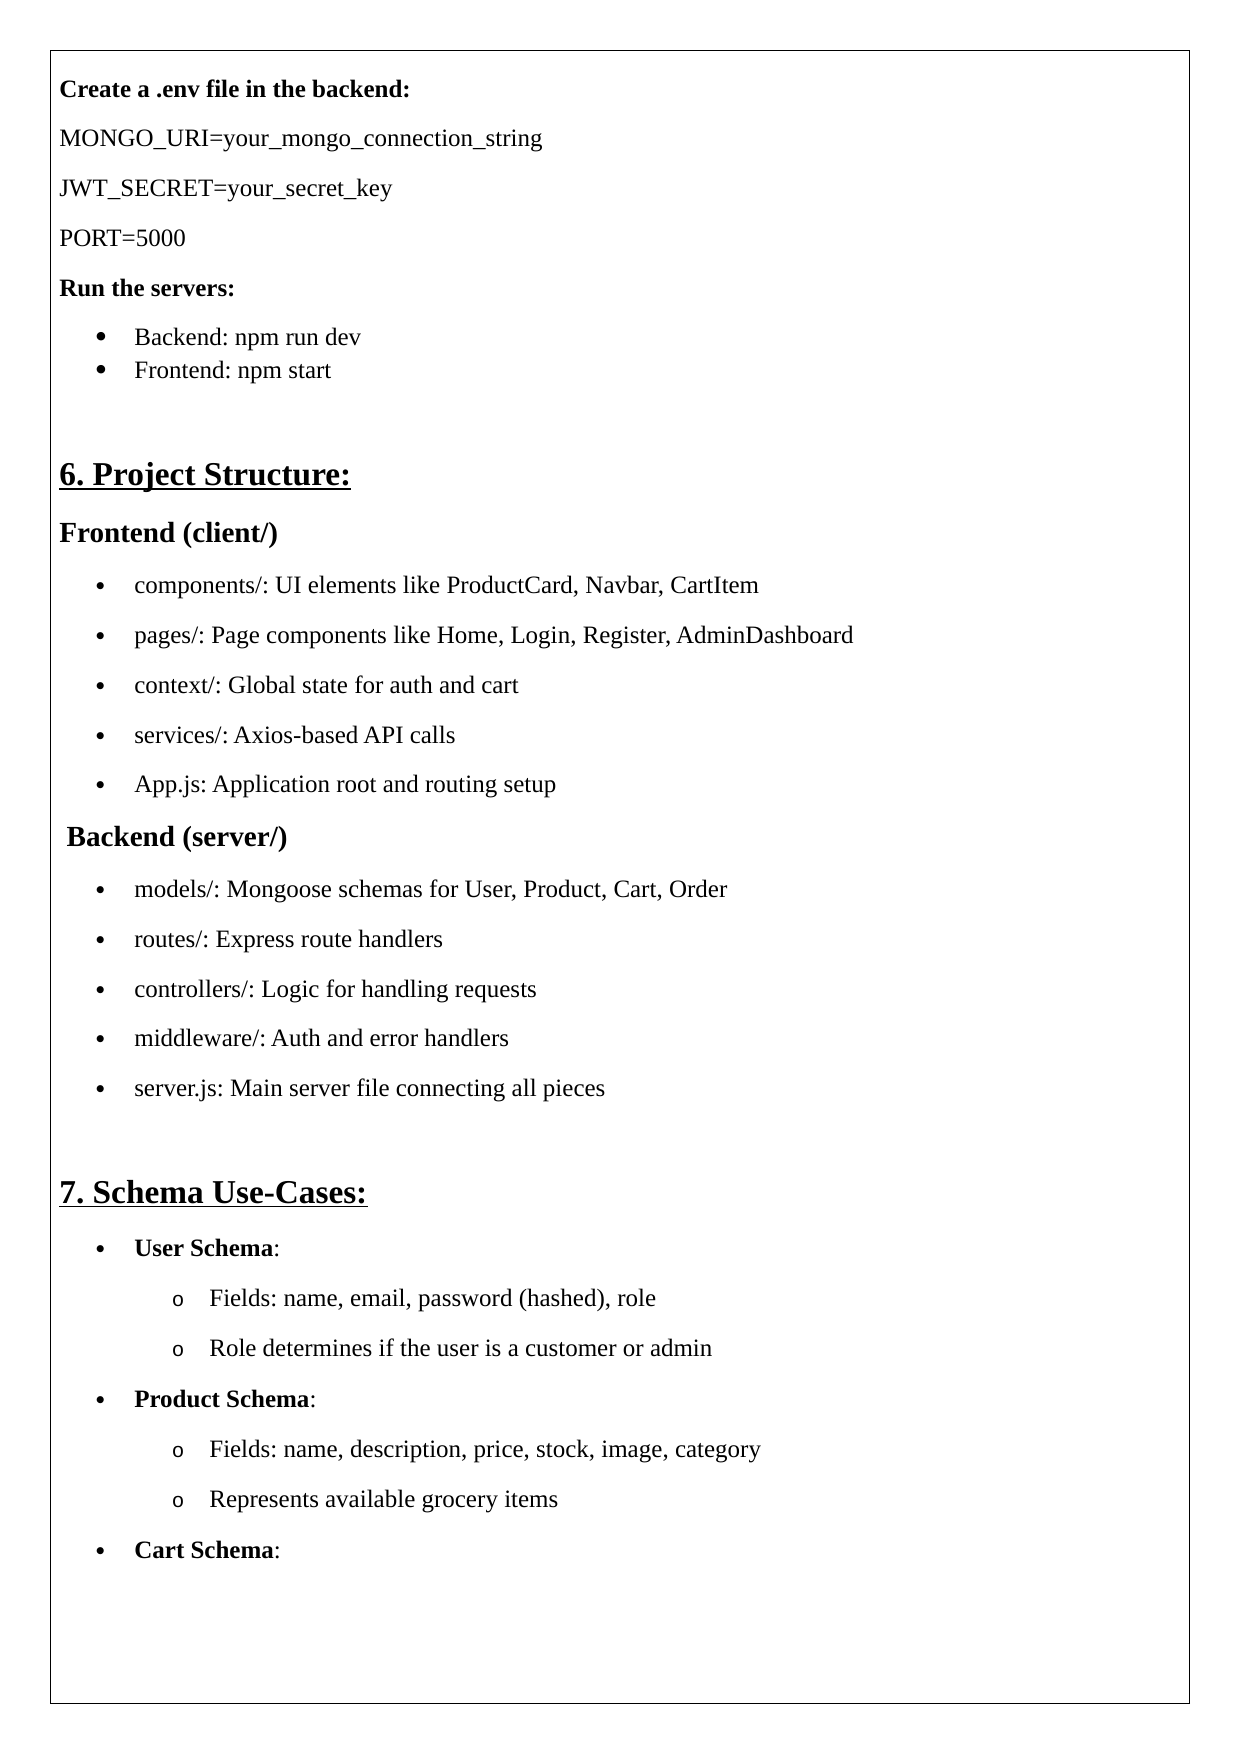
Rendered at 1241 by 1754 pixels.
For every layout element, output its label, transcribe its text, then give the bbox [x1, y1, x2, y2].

text JWT_SECRET=your_secret_key [59, 173, 1090, 202]
list Fields: name, email, password (hashed), role [172, 1283, 1090, 1312]
text Run the servers: [59, 273, 1090, 301]
list middleware/: Auth and error handlers [97, 1023, 1090, 1052]
text 7. Schema Use-Cases: [59, 1172, 1090, 1211]
list controllers/: Logic for handling requests [97, 974, 1090, 1002]
list Backend: npm run dev [97, 322, 1090, 351]
text PORT=5000 [59, 223, 1090, 252]
list services/: Axios-based API calls [97, 720, 1090, 748]
text Backend (server/) [59, 819, 1090, 853]
list components/: UI elements like ProductCard, Navbar, CartItem [97, 571, 1090, 599]
text Frontend (client/) [59, 515, 1090, 549]
list Cart Schema: [97, 1535, 1090, 1564]
list models/: Mongoose schemas for User, Product, Cart, Order [97, 874, 1090, 903]
list App.js: Application root and routing setup [97, 769, 1090, 798]
list Frontend: npm start [97, 355, 1090, 384]
list Represents available grocery items [172, 1484, 1090, 1514]
list pages/: Page components like Home, Login, Register, AdminDashboard [97, 620, 1090, 649]
list Role determines if the user is a customer or admin [172, 1333, 1090, 1363]
list User Schema: [97, 1233, 1090, 1262]
text 6. Project Structure: [59, 455, 1090, 493]
text MONGO_URI=your_mongo_connection_string [59, 123, 1090, 152]
text Create a .env file in the backend: [59, 74, 1090, 103]
list Product Schema: [97, 1384, 1090, 1413]
list server.js: Main server file connecting all pieces [97, 1073, 1090, 1102]
list context/: Global state for auth and cart [97, 670, 1090, 699]
list Fields: name, description, price, stock, image, category [172, 1434, 1090, 1463]
list routes/: Express route handlers [97, 924, 1090, 953]
